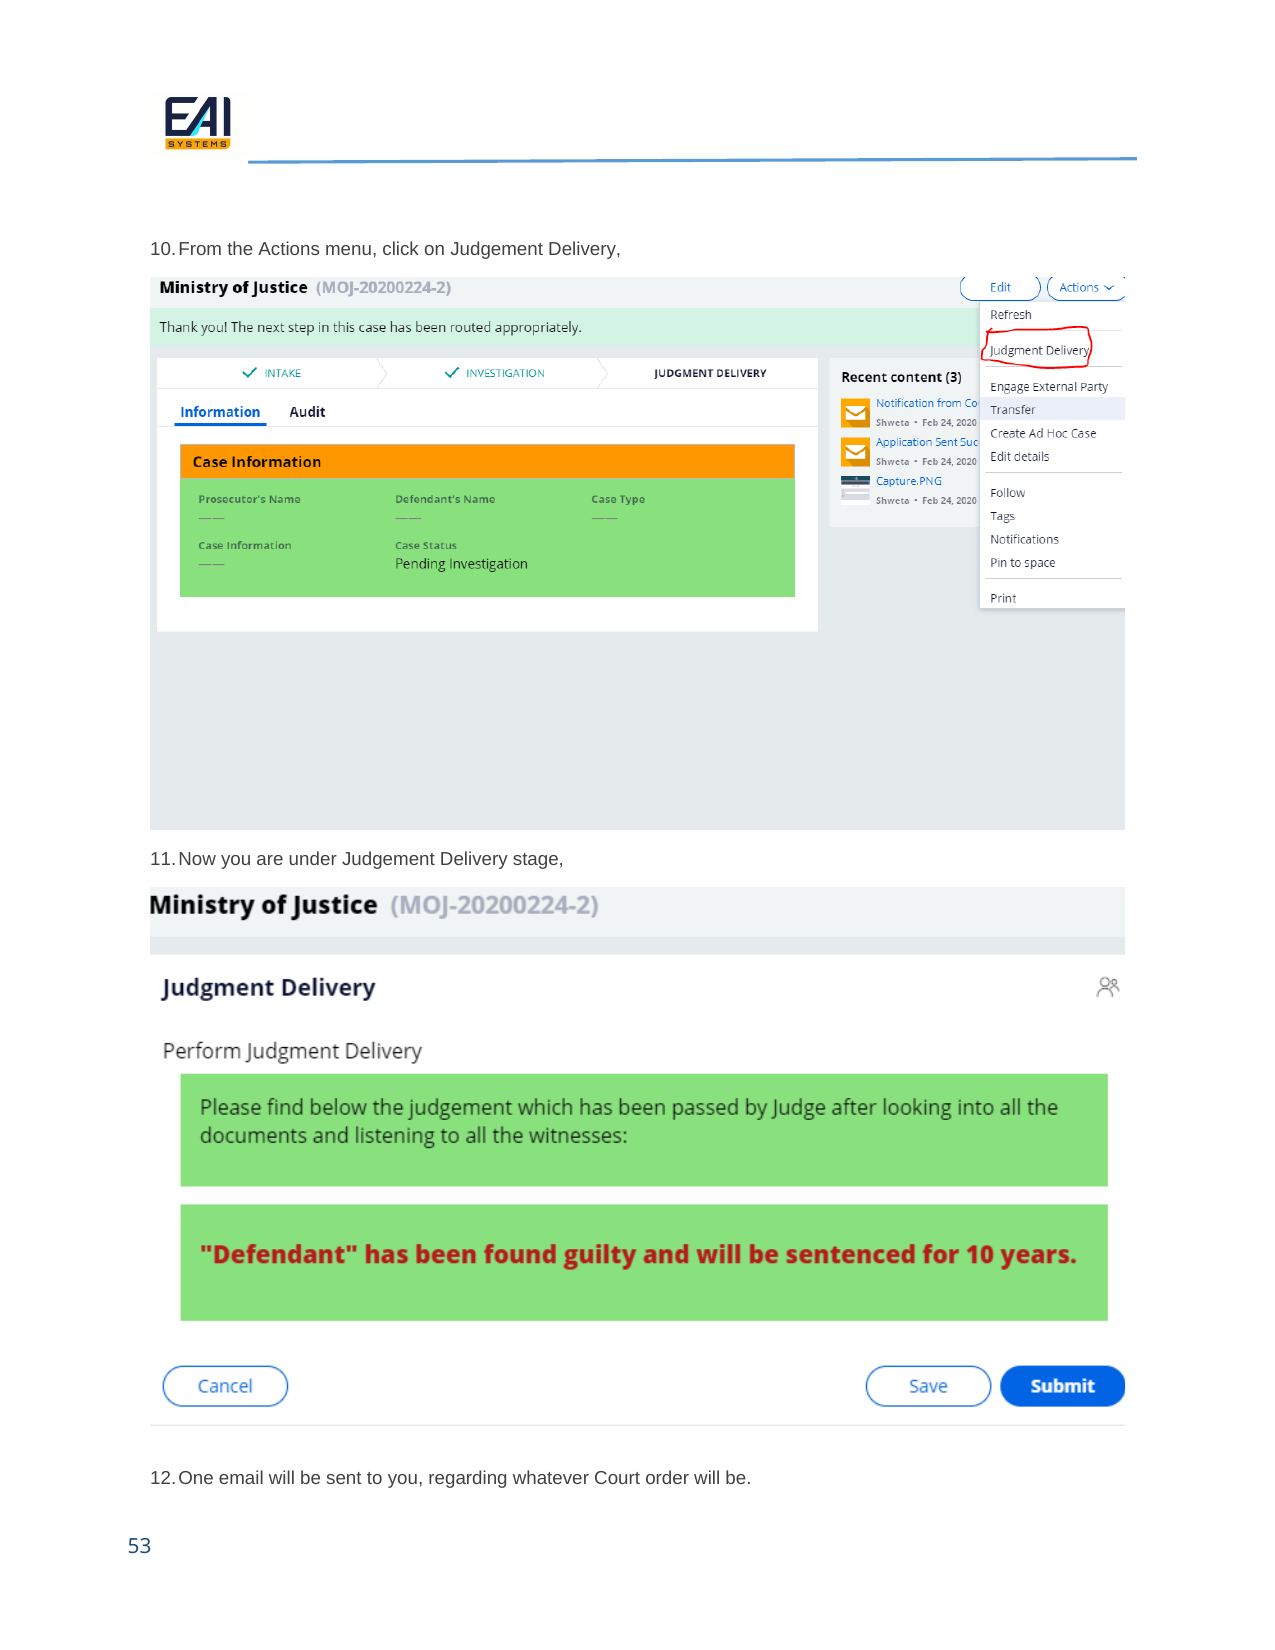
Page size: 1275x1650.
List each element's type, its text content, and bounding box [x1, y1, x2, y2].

list From the Actions menu, click on Judgement Delivery, [150, 238, 1125, 259]
picture [150, 887, 1125, 1426]
picture [150, 75, 249, 174]
picture [150, 277, 1125, 830]
list Now you are under Judgement Delivery stage, [150, 848, 1125, 869]
list One email will be sent to you, regarding whatever Court order will be. [150, 1467, 1125, 1488]
